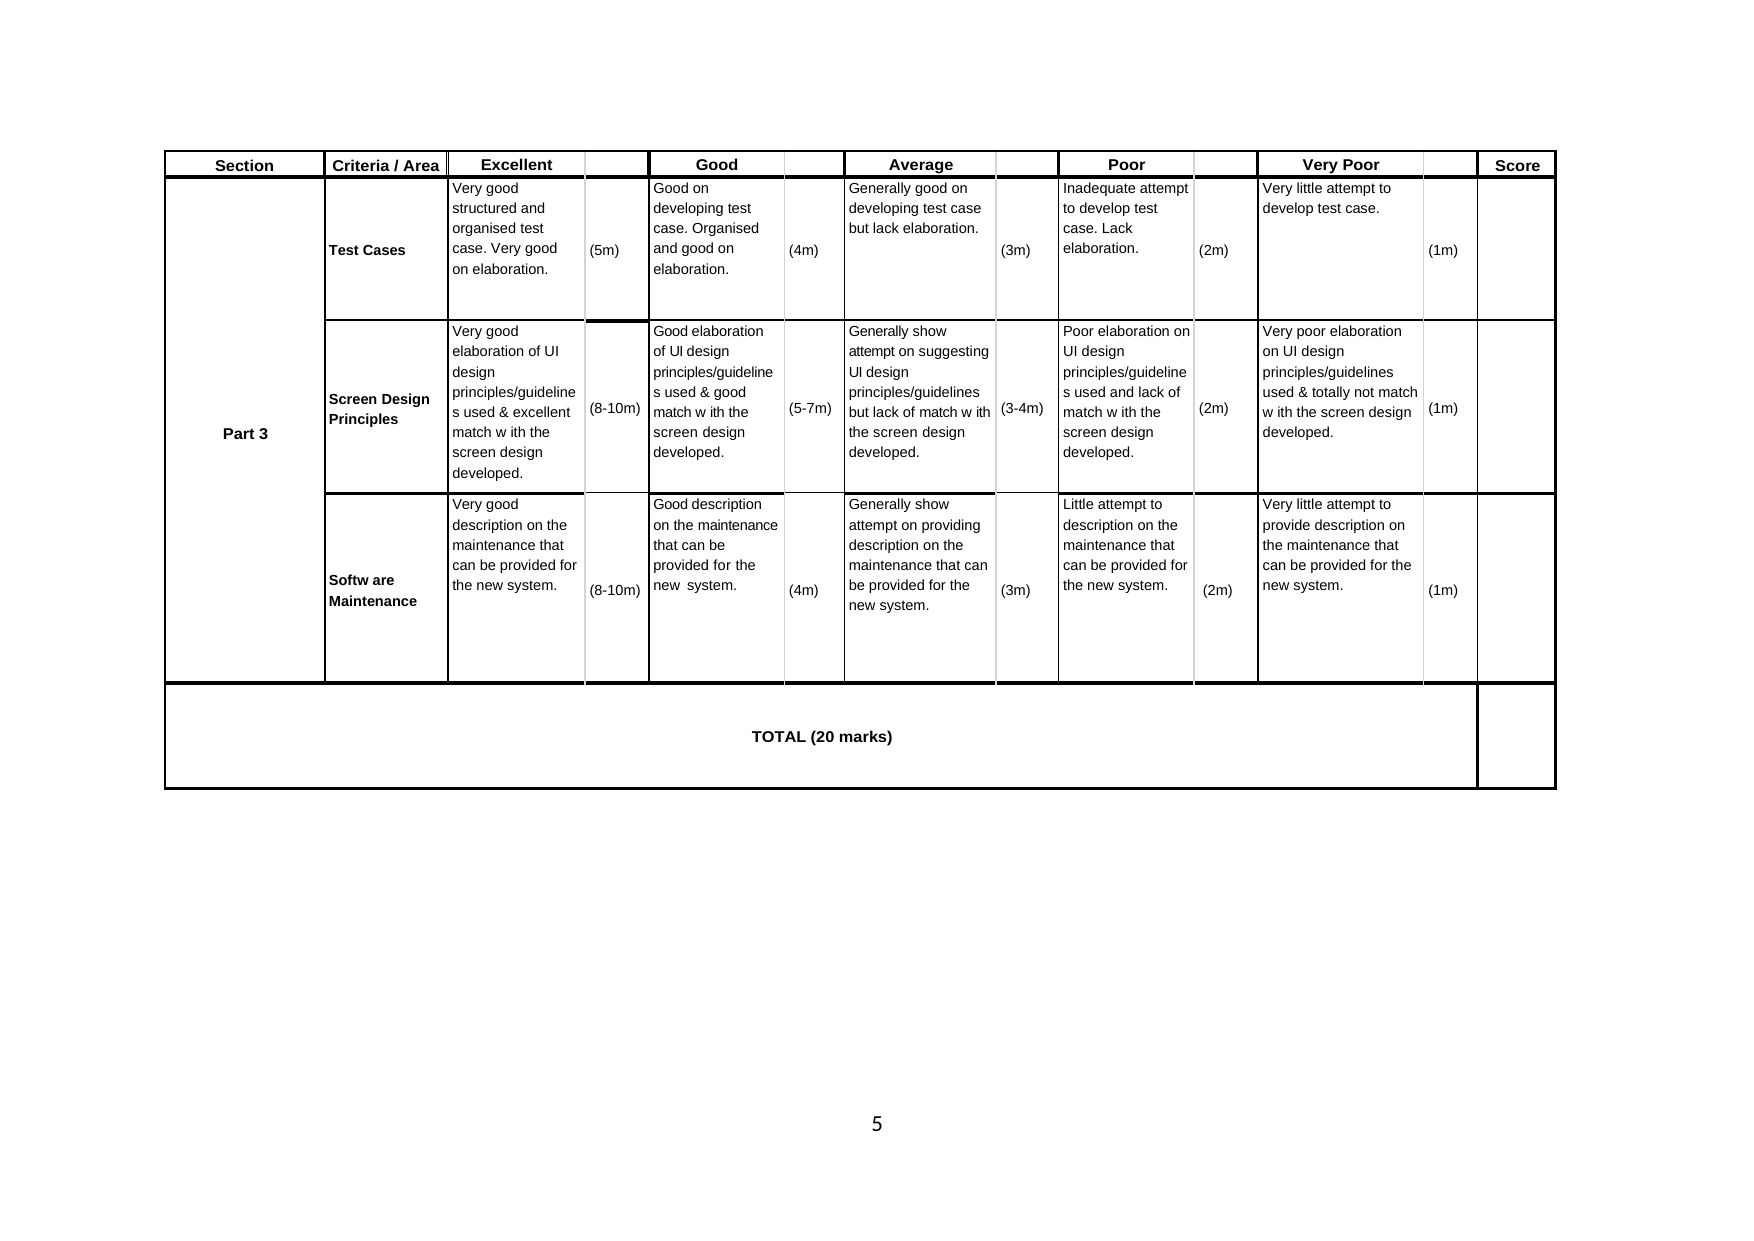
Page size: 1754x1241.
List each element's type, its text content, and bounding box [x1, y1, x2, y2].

table_header Good [651, 152, 784, 175]
table_cell (5m) [586, 179, 648, 319]
table_cell (2m) [1195, 495, 1257, 681]
table_cell Very little attempt to develop test case. [1259, 179, 1423, 319]
table_cell (1m) [1424, 179, 1477, 319]
table_header [1424, 152, 1476, 175]
table_cell (2m) [1195, 179, 1257, 319]
table_cell (5-7m) [785, 321, 844, 492]
table_cell Test Cases [326, 179, 447, 319]
table_cell Little attempt to description on the maintenance that can be provided for the new system. [1059, 495, 1193, 681]
table_header [1195, 152, 1256, 175]
table_header [785, 152, 843, 175]
table_cell (1m) [1424, 321, 1477, 492]
table_header Average [846, 152, 995, 175]
table_cell (4m) [785, 493, 844, 681]
table_header Section [166, 152, 323, 175]
table_header Poor [1060, 152, 1193, 175]
table_cell Inadequate attempt to develop test case. Lack elaboration. [1059, 179, 1193, 319]
table_cell (8-10m) [586, 323, 648, 492]
table_cell Good description on the maintenance that can be provided for the new system. [650, 495, 784, 681]
table_cell Good elaboration of UI design principles/guideline s used & good match w ith the screen design developed. [650, 321, 784, 492]
table_cell (3-4m) [997, 321, 1058, 492]
table_header [997, 152, 1057, 175]
table_cell (3m) [997, 179, 1058, 319]
table_cell TOTAL (20 marks) [166, 685, 1476, 787]
table_cell Screen Design Principles [326, 321, 447, 492]
table_header Very Poor [1259, 152, 1423, 175]
table_cell [1478, 321, 1554, 492]
table_cell (1m) [1424, 495, 1477, 681]
table_cell Poor elaboration on UI design principles/guideline s used and lack of match w ith the screen design developed. [1059, 321, 1193, 492]
table_cell Very good elaboration of UI design principles/guideline s used & excellent match w ith the screen design developed. [449, 321, 584, 492]
table_cell Generally show attempt on providing description on the maintenance that can be provided for the new system. [845, 495, 995, 681]
table_cell Very good description on the maintenance that can be provided for the new system. [449, 495, 584, 681]
table_cell [1479, 685, 1554, 787]
table_header [586, 152, 647, 175]
table_cell [1478, 179, 1554, 319]
table_cell Generally good on developing test case but lack elaboration. [845, 179, 995, 319]
table_cell [1478, 495, 1554, 681]
table_header Excellent [449, 152, 584, 175]
table_cell (3m) [997, 493, 1058, 681]
table_cell Very poor elaboration on UI design principles/guidelines used & totally not match w ith the screen design developed. [1259, 321, 1423, 492]
table_cell (2m) [1195, 321, 1257, 492]
table_cell Good on developing test case. Organised and good on elaboration. [650, 179, 784, 319]
table_cell (8-10m) [586, 493, 648, 681]
table_header Score [1479, 152, 1554, 175]
table_cell Generally show attempt on suggesting UI design principles/guidelines but lack of match w ith the screen design developed. [845, 321, 995, 492]
table_cell Very good structured and organised test case. Very good on elaboration. [449, 179, 584, 319]
table_header Criteria / Area [326, 152, 446, 175]
table_cell Part 3 [166, 179, 324, 681]
table_cell (4m) [785, 179, 844, 319]
table_cell Very little attempt to provide description on the maintenance that can be provided for the new system. [1259, 495, 1423, 681]
table_cell Softw are Maintenance [326, 495, 447, 681]
